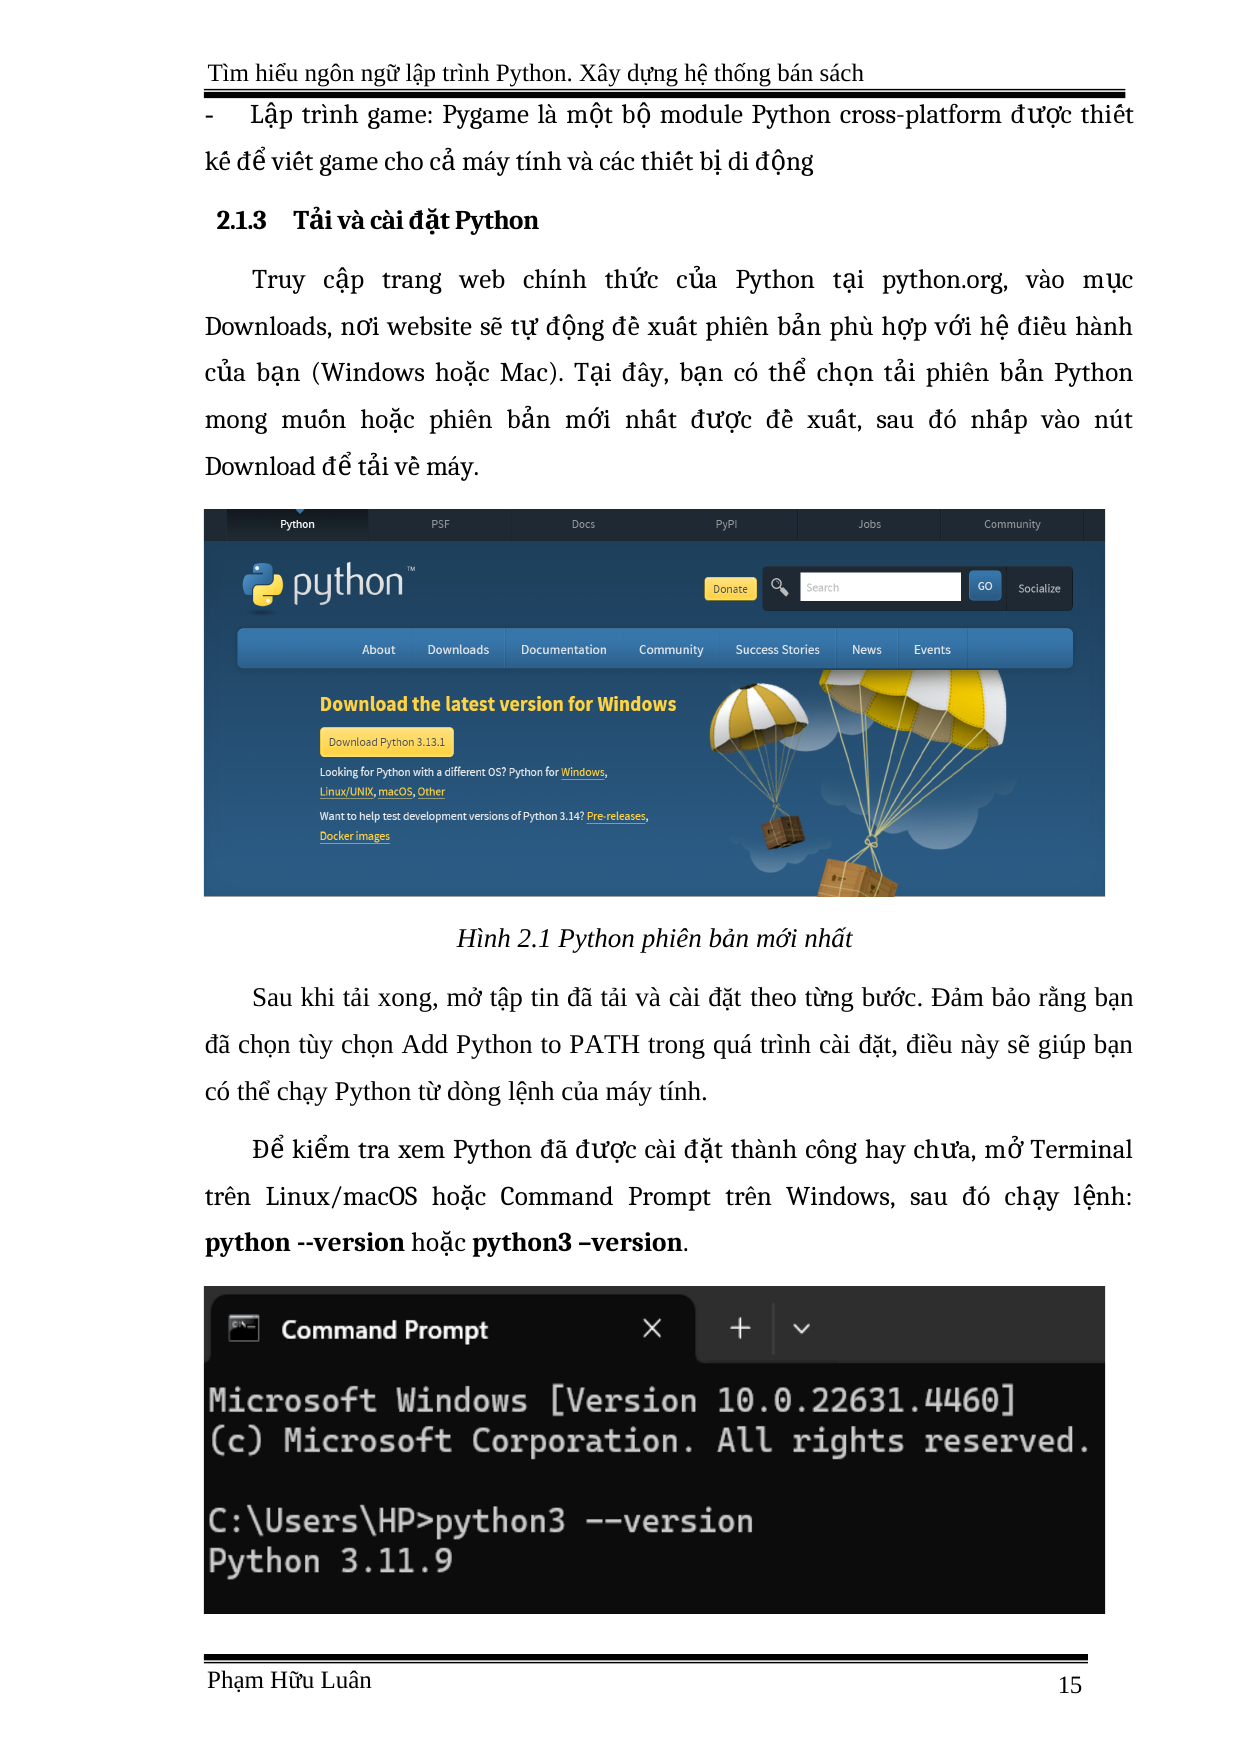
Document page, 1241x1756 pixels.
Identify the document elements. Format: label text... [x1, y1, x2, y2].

subtitle Tải và cài đặt Python [204, 205, 1134, 236]
text Hình 2.1 Python phiên bản mới nhất [175, 922, 1134, 953]
picture [203, 509, 1105, 897]
list Lập trình game: Pygame là một bộ module Python cross-platform được thiết kế để viết game cho cả máy tính và các thiết bị di động [204, 98, 1134, 177]
text Truy cập trang web chính thức của Python tại python.org, vào mục Downloads, nơi website sẽ tự động đề xuất phiên bản phù hợp với hệ điều hành của bạn (Windows hoặc Mac). Tại đây, bạn có thể chọn tải phiên bản Python mong muốn hoặc phiên bản mới nhất được đề xuất, sau đó nhấp vào nút Download để tải về máy. [204, 264, 1134, 482]
text Để kiểm tra xem Python đã được cài đặt thành công hay chưa, mở Terminal trên Linux/macOS hoặc Command Prompt trên Windows, sau đó chạy lệnh: python --version hoặc python3 –version. [204, 1134, 1134, 1258]
picture [203, 1286, 1105, 1614]
text Sau khi tải xong, mở tập tin đã tải và cài đặt theo từng bước. Đảm bảo rằng bạn đã chọn tùy chọn Add Python to PATH trong quá trình cài đặt, điều này sẽ giúp bạn có thể chạy Python từ dòng lệnh của máy tính. [204, 981, 1134, 1106]
